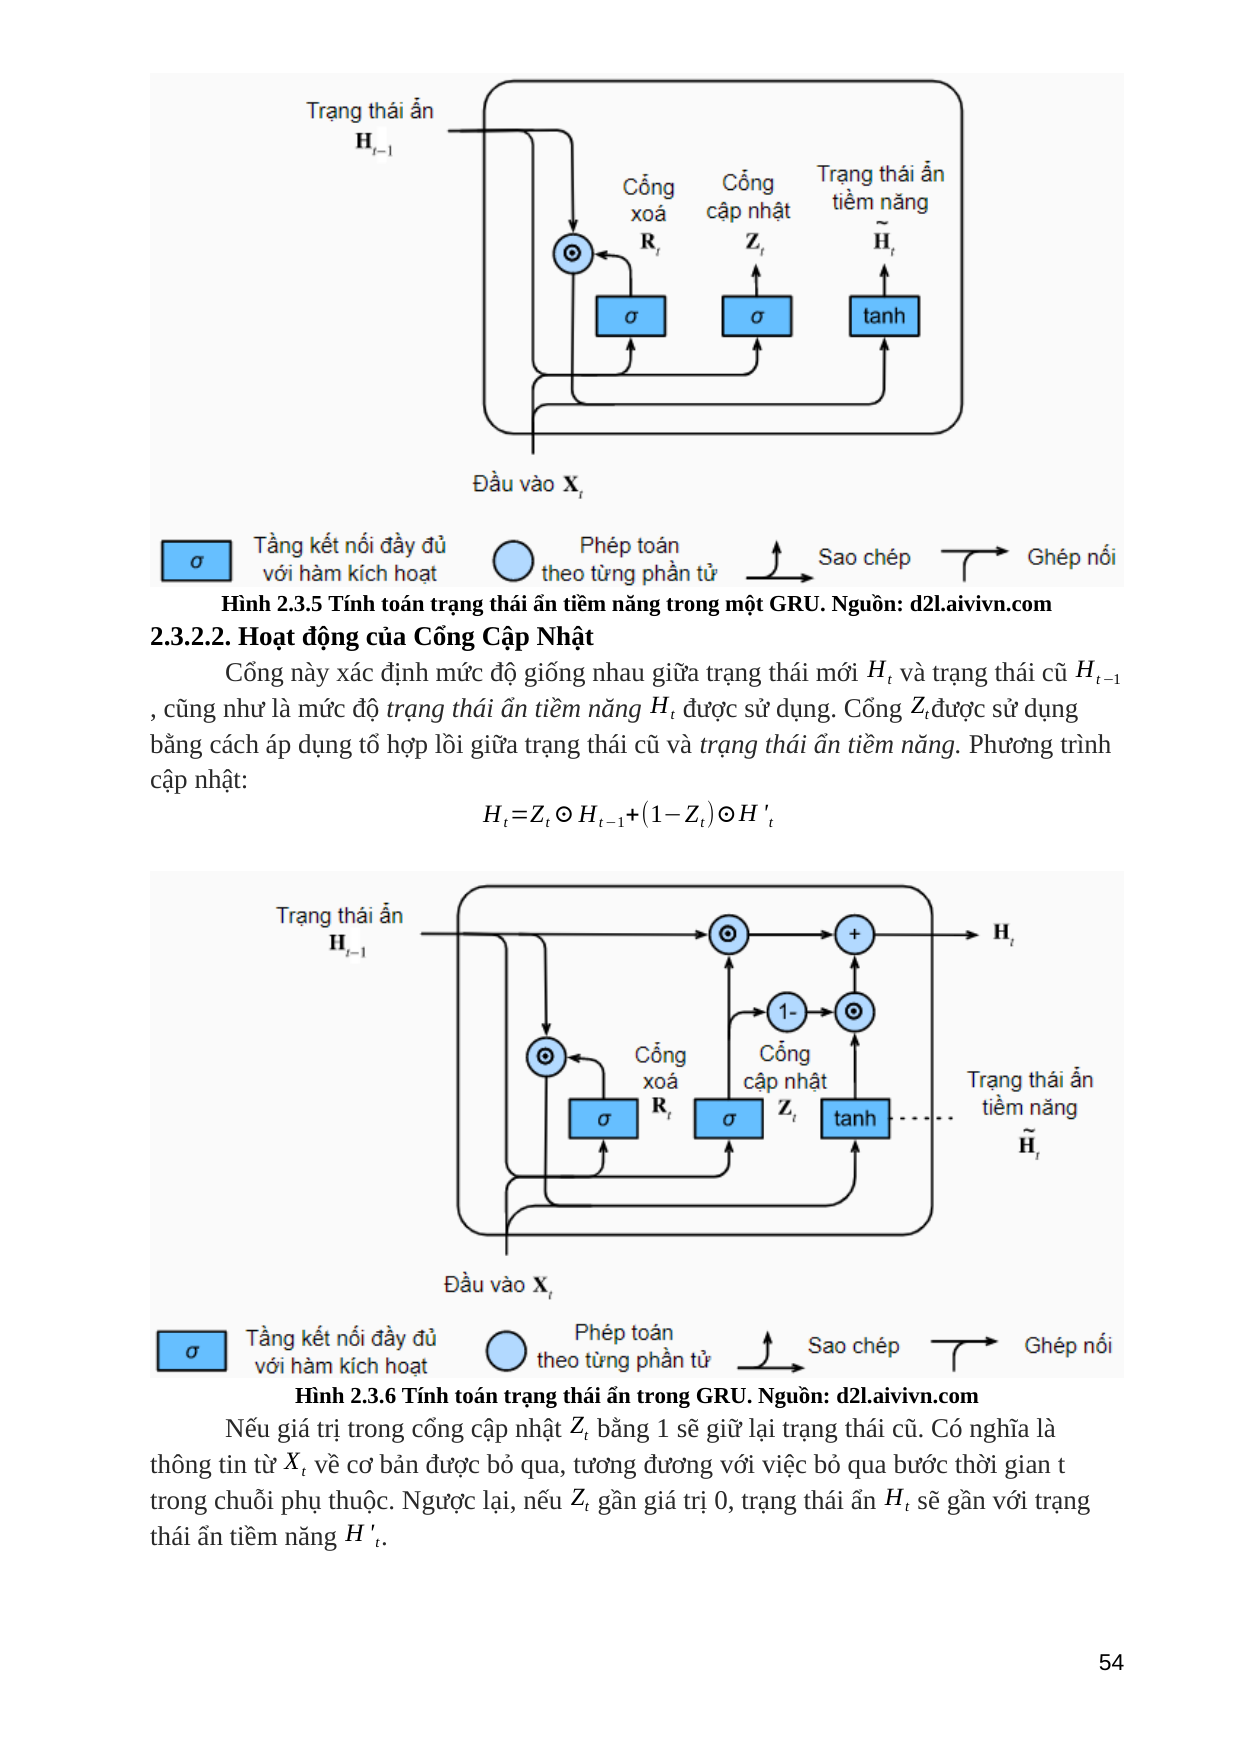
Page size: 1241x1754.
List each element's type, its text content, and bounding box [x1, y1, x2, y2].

subtitle Hình 2.3.6 Tính toán trạng thái ẩn trong GRU. Nguồn: d2l.aivivn.com [150, 1382, 1124, 1408]
text Cổng này xác định mức độ giống nhau giữa trạng thái mới và trạng thái cũ , cũng như là mức độ trạng thái ẩn tiềm năng được sử dụng. Cổng được sử dụng bằng cách áp dụng tổ hợp lồi giữa trạng thái cũ và trạng thái ẩn tiềm năng. Phương trình cập nhật: [150, 656, 1124, 795]
picture [150, 73, 1124, 587]
text Nếu giá trị trong cổng cập nhật bằng 1 sẽ giữ lại trạng thái cũ. Có nghĩa là thông tin từ về cơ bản được bỏ qua, tương đương với việc bỏ qua bước thời gian t trong chuỗi phụ thuộc. Ngược lại, nếu gần giá trị 0, trạng thái ẩn sẽ gần với trạng thái ẩn tiềm năng . [150, 1412, 1124, 1551]
subtitle 2.3.2.2. Hoạt động của Cổng Cập Nhật [150, 620, 1124, 651]
subtitle Hình 2.3.5 Tính toán trạng thái ẩn tiềm năng trong một GRU. Nguồn: d2l.aivivn.com [150, 590, 1124, 616]
picture [150, 871, 1124, 1378]
